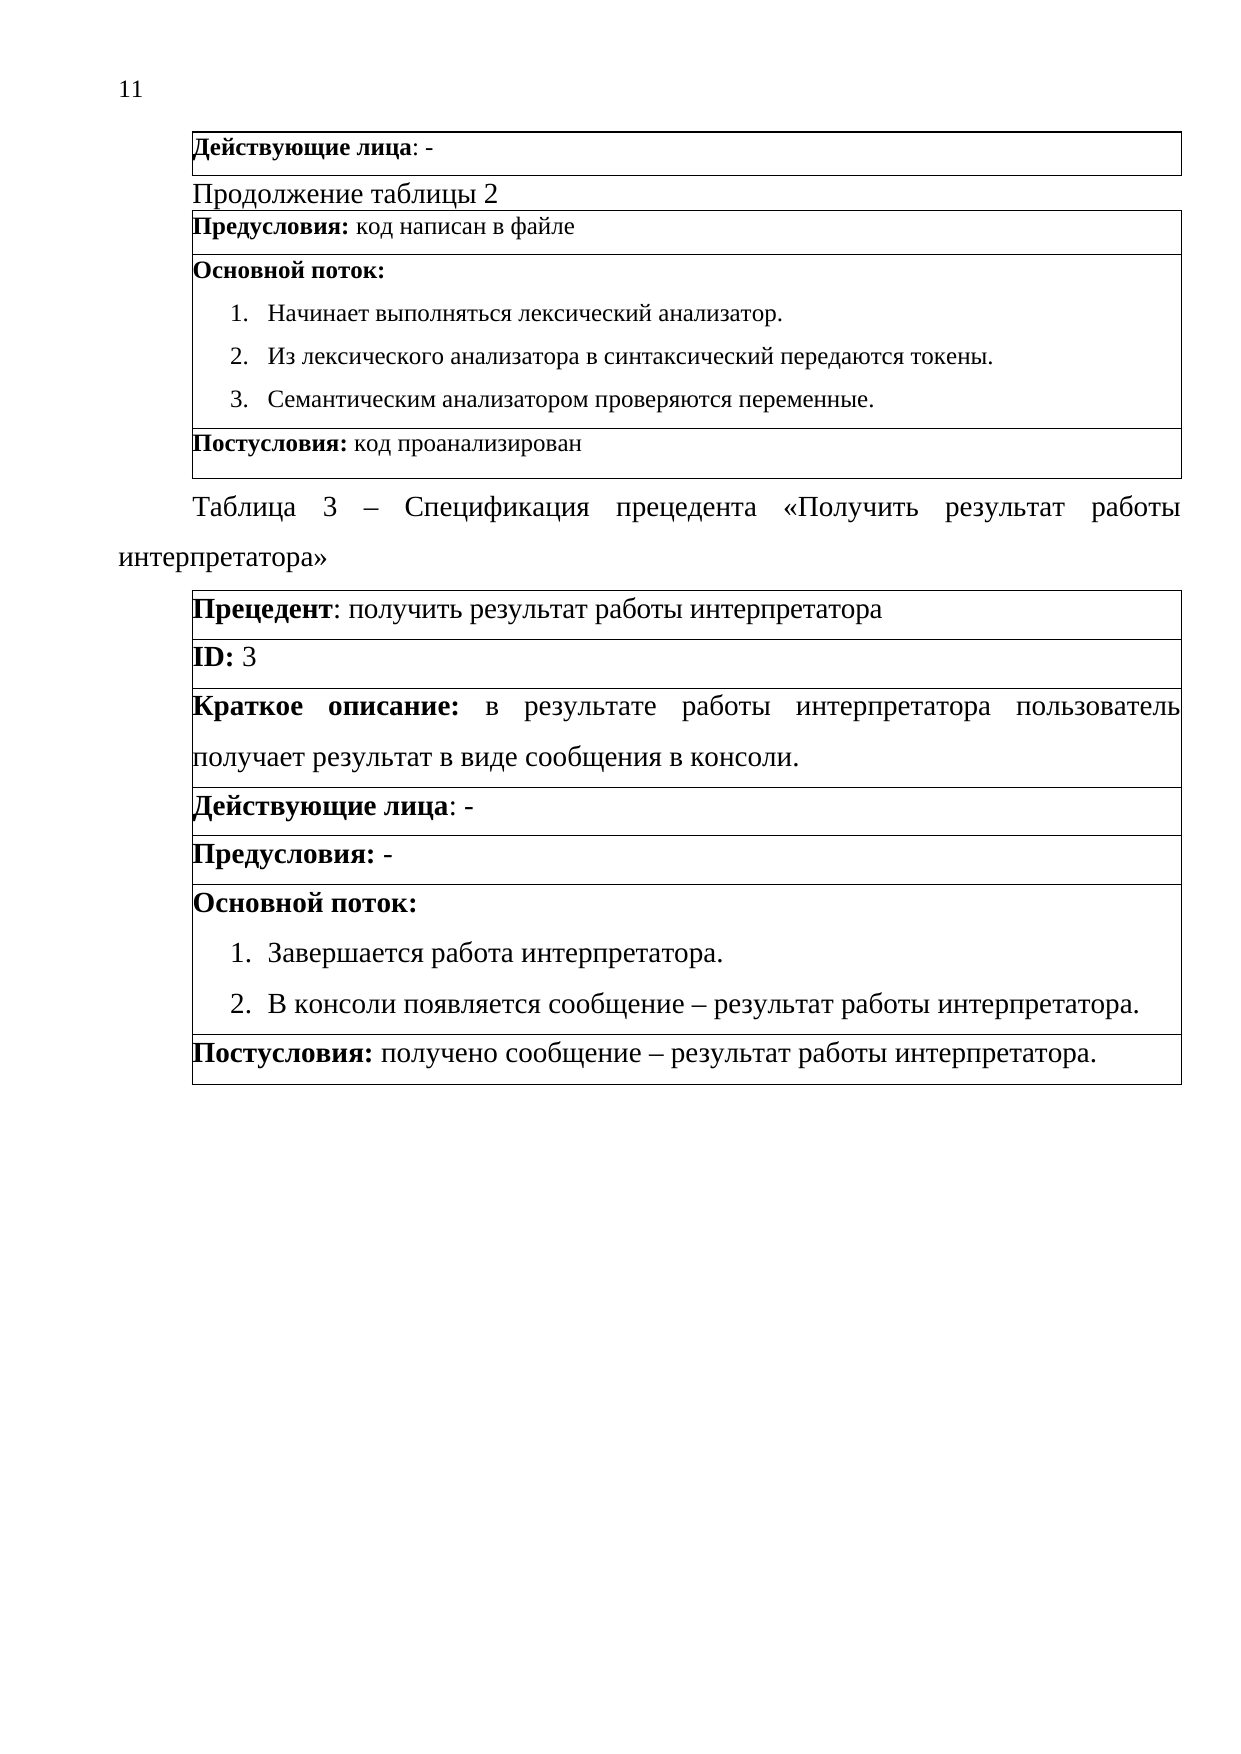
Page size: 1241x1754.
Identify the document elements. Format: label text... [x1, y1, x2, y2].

table_header Предусловия: код написан в файле [193, 211, 1181, 254]
table_cell Действующие лица: - [193, 788, 1181, 835]
table_header Прецедент: получить результат работы интерпретатора [193, 591, 1181, 638]
table_cell Действующие лица: - [193, 133, 1181, 175]
table_cell Постусловия: получено сообщение – результат работы интерпретатора. [193, 1035, 1181, 1084]
table_cell Основной поток: Завершается работа интерпретатора. В консоли появляется сообщение – результат работы интерпретатора. [193, 885, 1181, 1034]
table_cell Предусловия: - [193, 836, 1181, 884]
text Таблица 3 – Спецификация прецедента «Получить результат работы интерпретатора» [118, 489, 1181, 573]
table_cell ID: 3 [193, 640, 1181, 687]
table_cell Основной поток: Начинает выполняться лексический анализатор. Из лексического анализатора в синтаксический передаются токены. Семантическим анализатором проверяются переменные. [193, 255, 1181, 427]
table_cell Постусловия: код проанализирован [193, 429, 1181, 478]
text Продолжение таблицы 2 [118, 176, 1181, 210]
table_cell Краткое описание: в результате работы интерпретатора пользователь получает результат в виде сообщения в консоли. [193, 689, 1181, 787]
